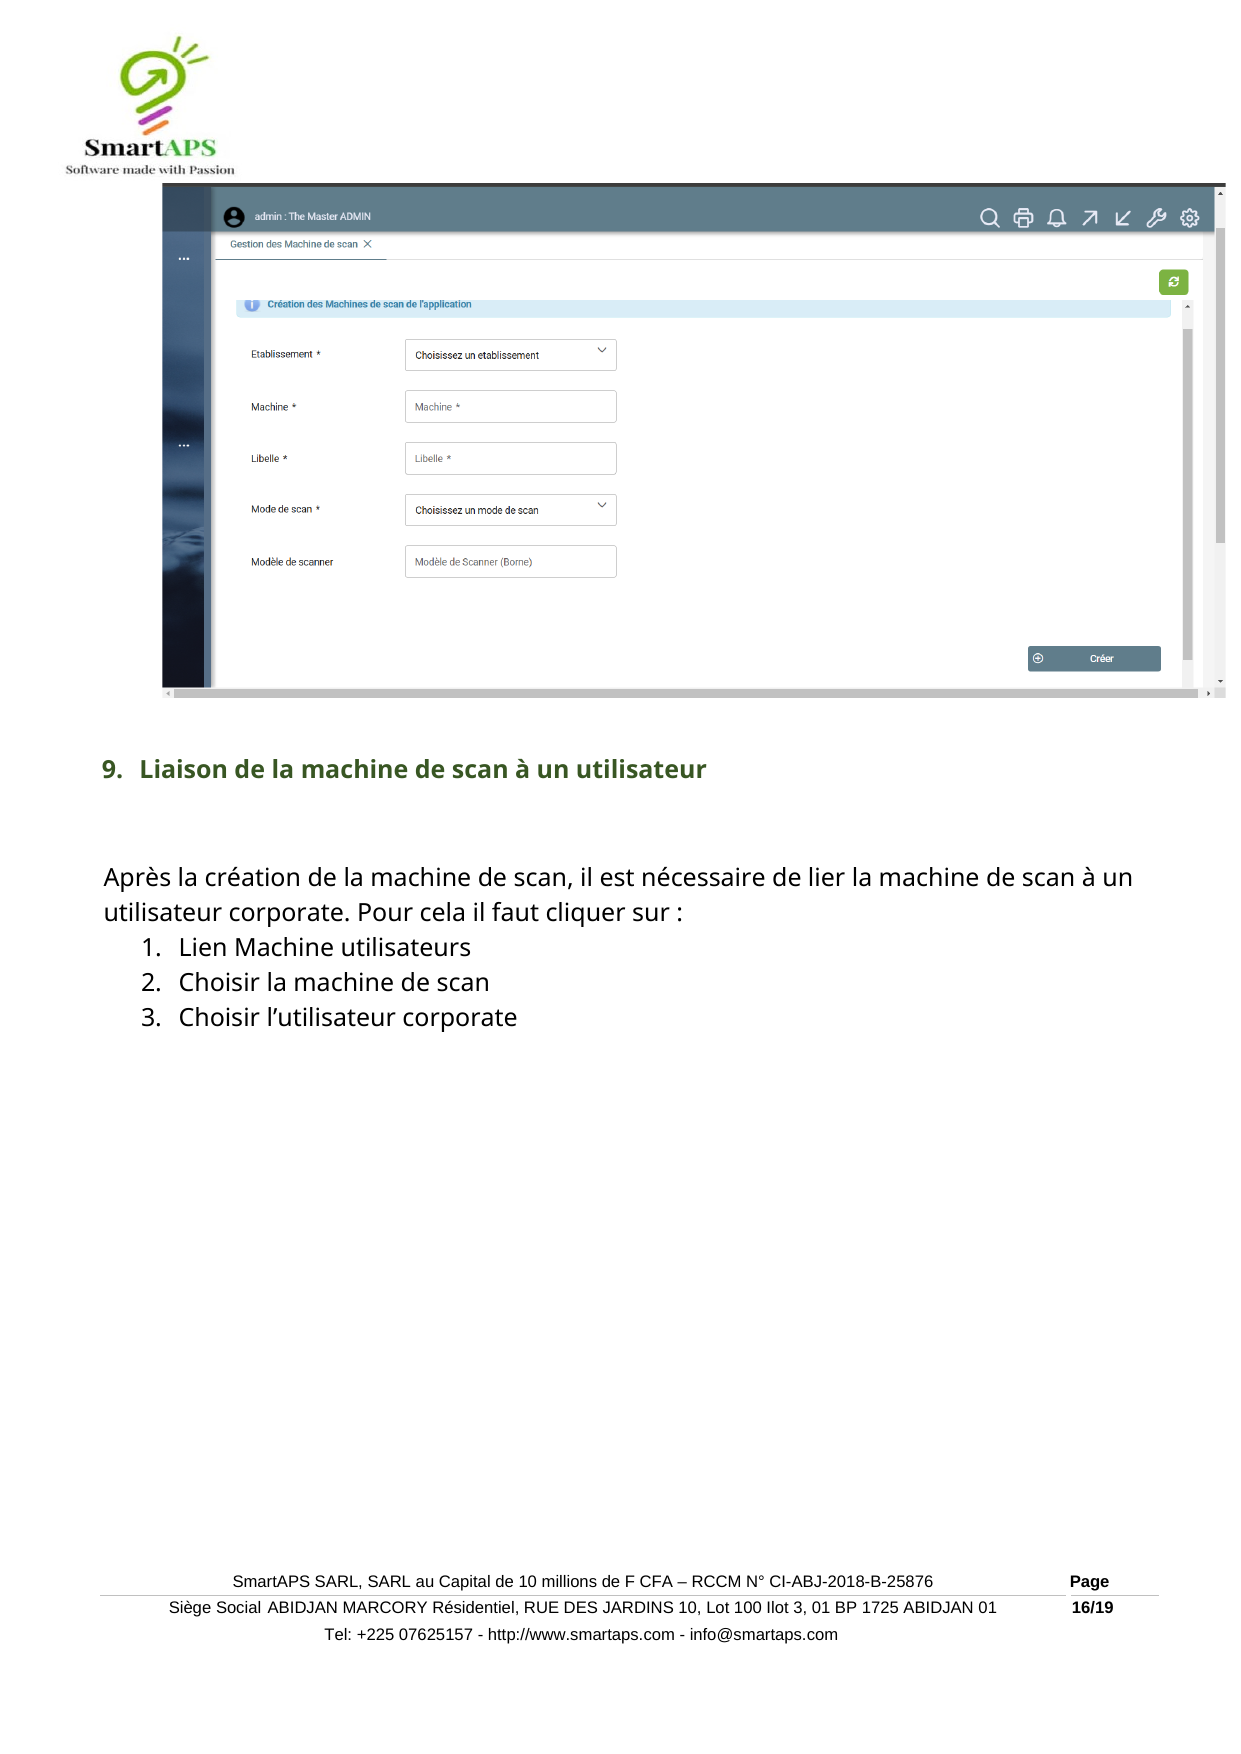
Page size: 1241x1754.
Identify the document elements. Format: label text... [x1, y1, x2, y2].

list Lien Machine utilisateurs [141, 930, 1167, 964]
text Après la création de la machine de scan, il est nécessaire de lier la machine de scan à un utilisateur corporate. Pour cela il faut cliquer sur : [103, 859, 1167, 928]
list Choisir l’utilisateur corporate [141, 1000, 1167, 1034]
picture [42, 11, 1226, 698]
subtitle Liaison de la machine de scan à un utilisateur [102, 752, 1158, 786]
list Choisir la machine de scan [141, 965, 1167, 999]
